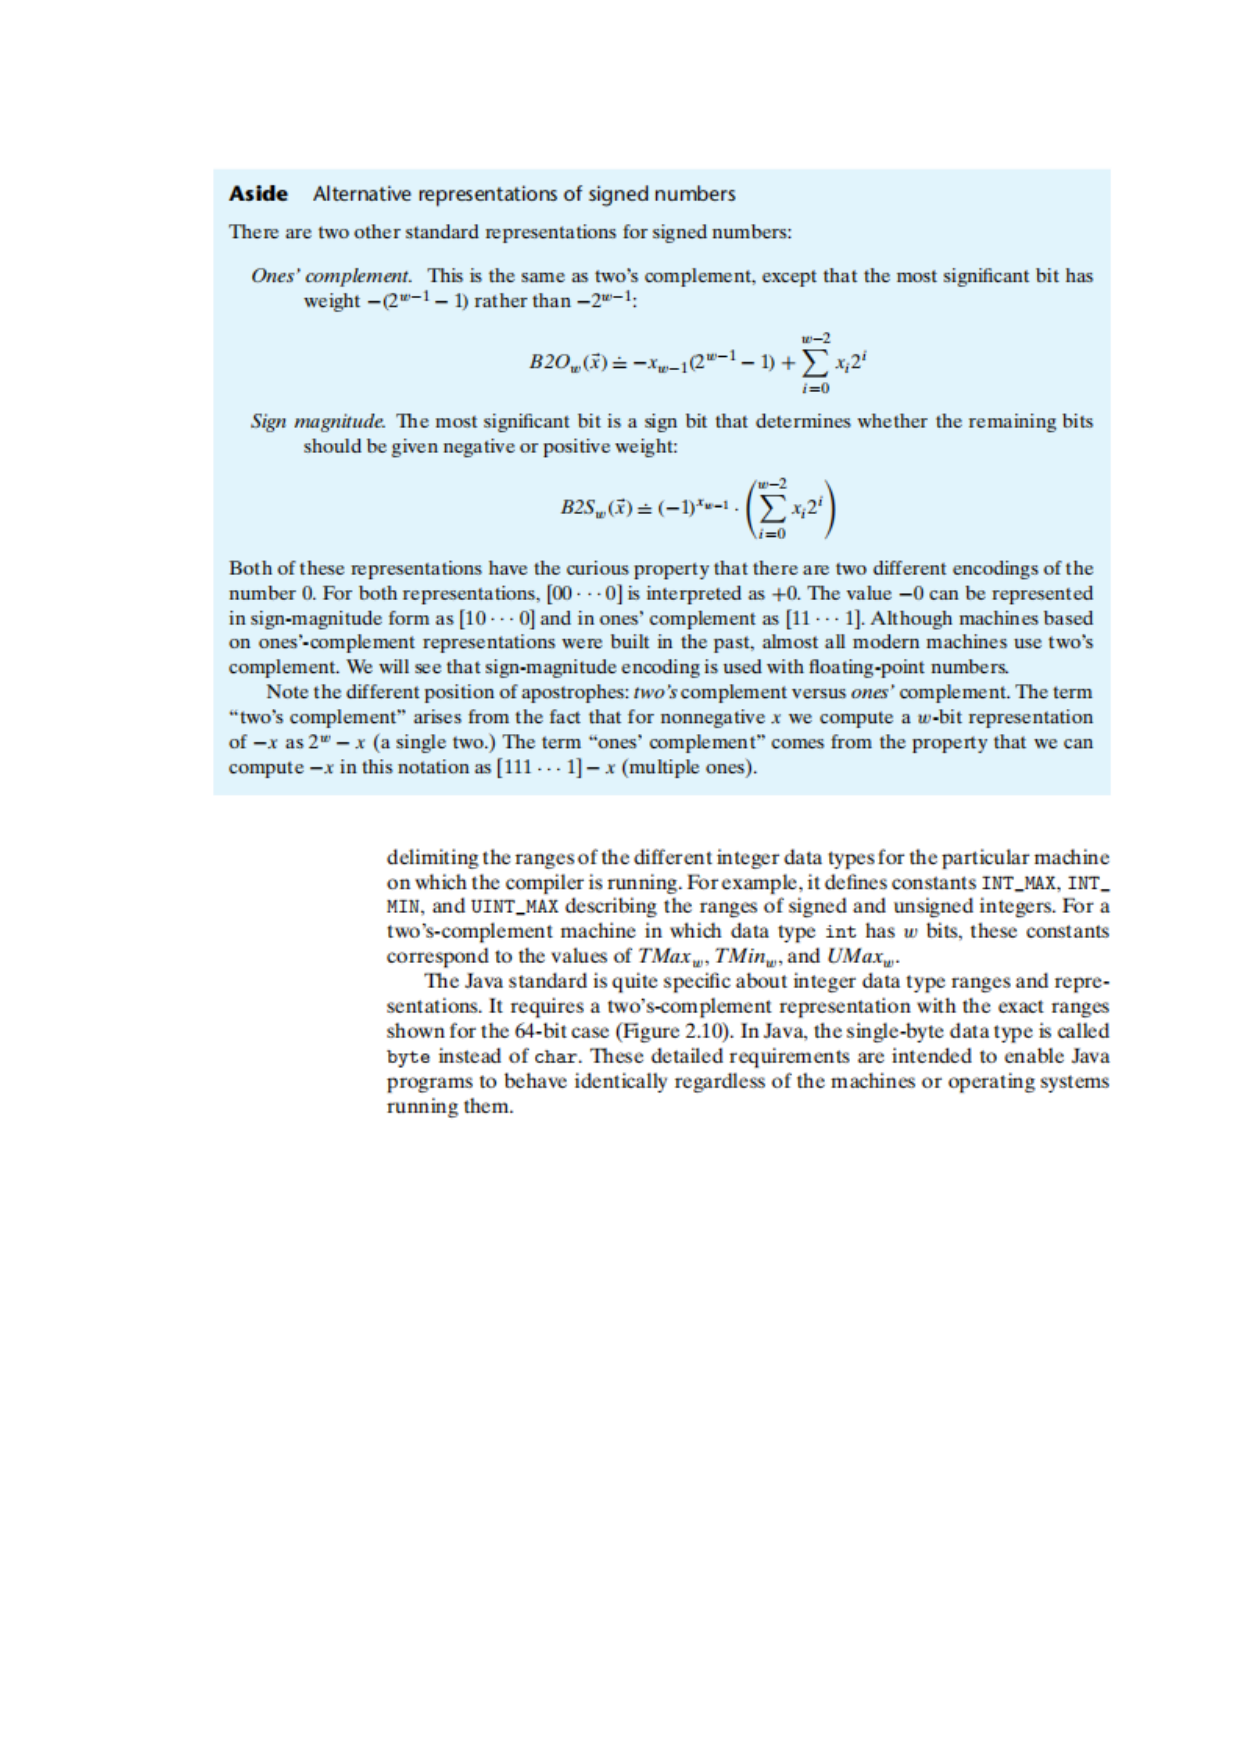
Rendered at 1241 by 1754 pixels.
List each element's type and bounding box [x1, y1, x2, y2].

picture [187, 151, 1197, 1121]
